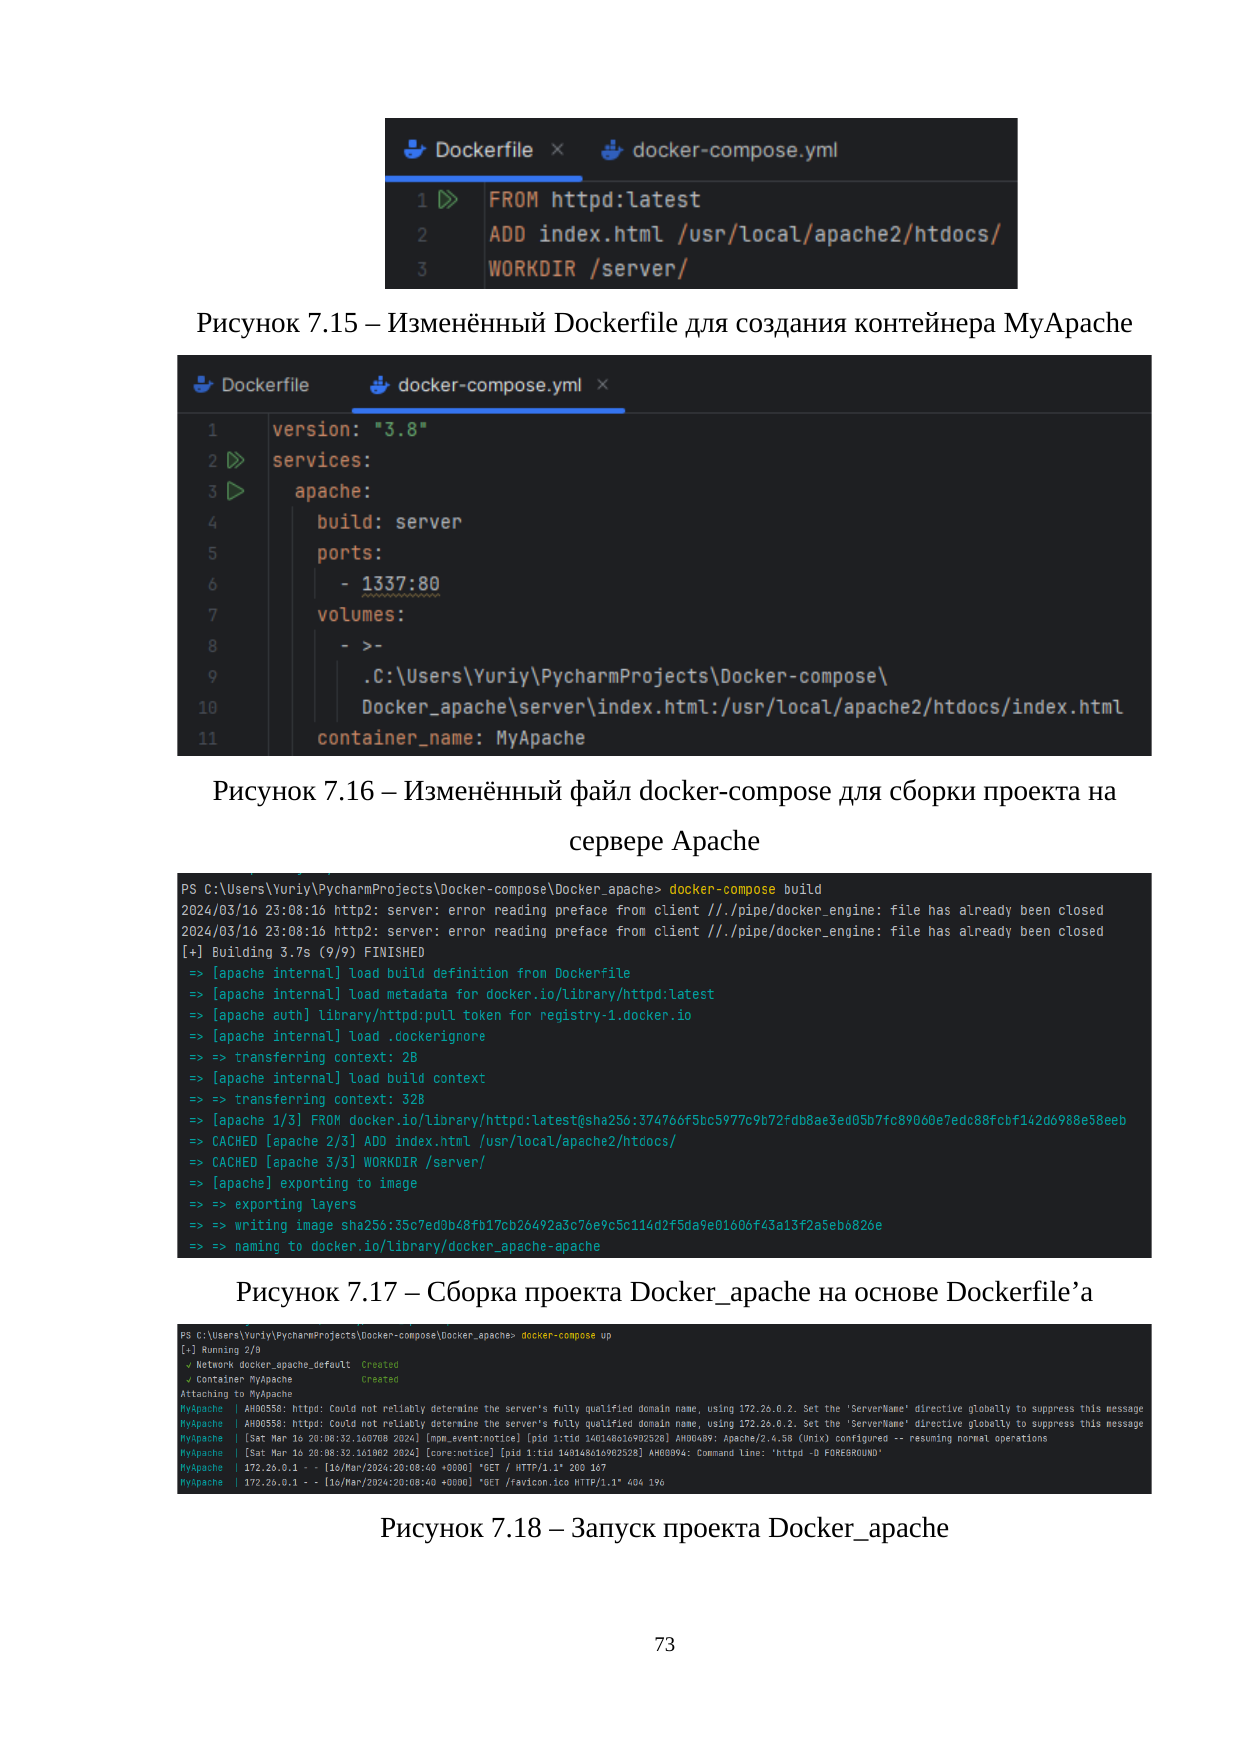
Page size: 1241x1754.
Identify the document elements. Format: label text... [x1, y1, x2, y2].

picture [177, 355, 1152, 756]
list Рисунок 7.17 – Сборка проекта Docker_apache на основе Dockerfile’а [177, 1274, 1152, 1307]
list Рисунок 7.16 – Изменённый файл docker-compose для сборки проекта на сервере Apache [177, 773, 1152, 857]
list Рисунок 7.15 – Изменённый Dockerfile для создания контейнера MyApache [177, 305, 1152, 339]
picture [177, 1324, 1152, 1494]
picture [177, 873, 1152, 1258]
list Рисунок 7.18 – Запуск проекта Docker_apache [177, 1510, 1152, 1543]
picture [385, 118, 1018, 289]
